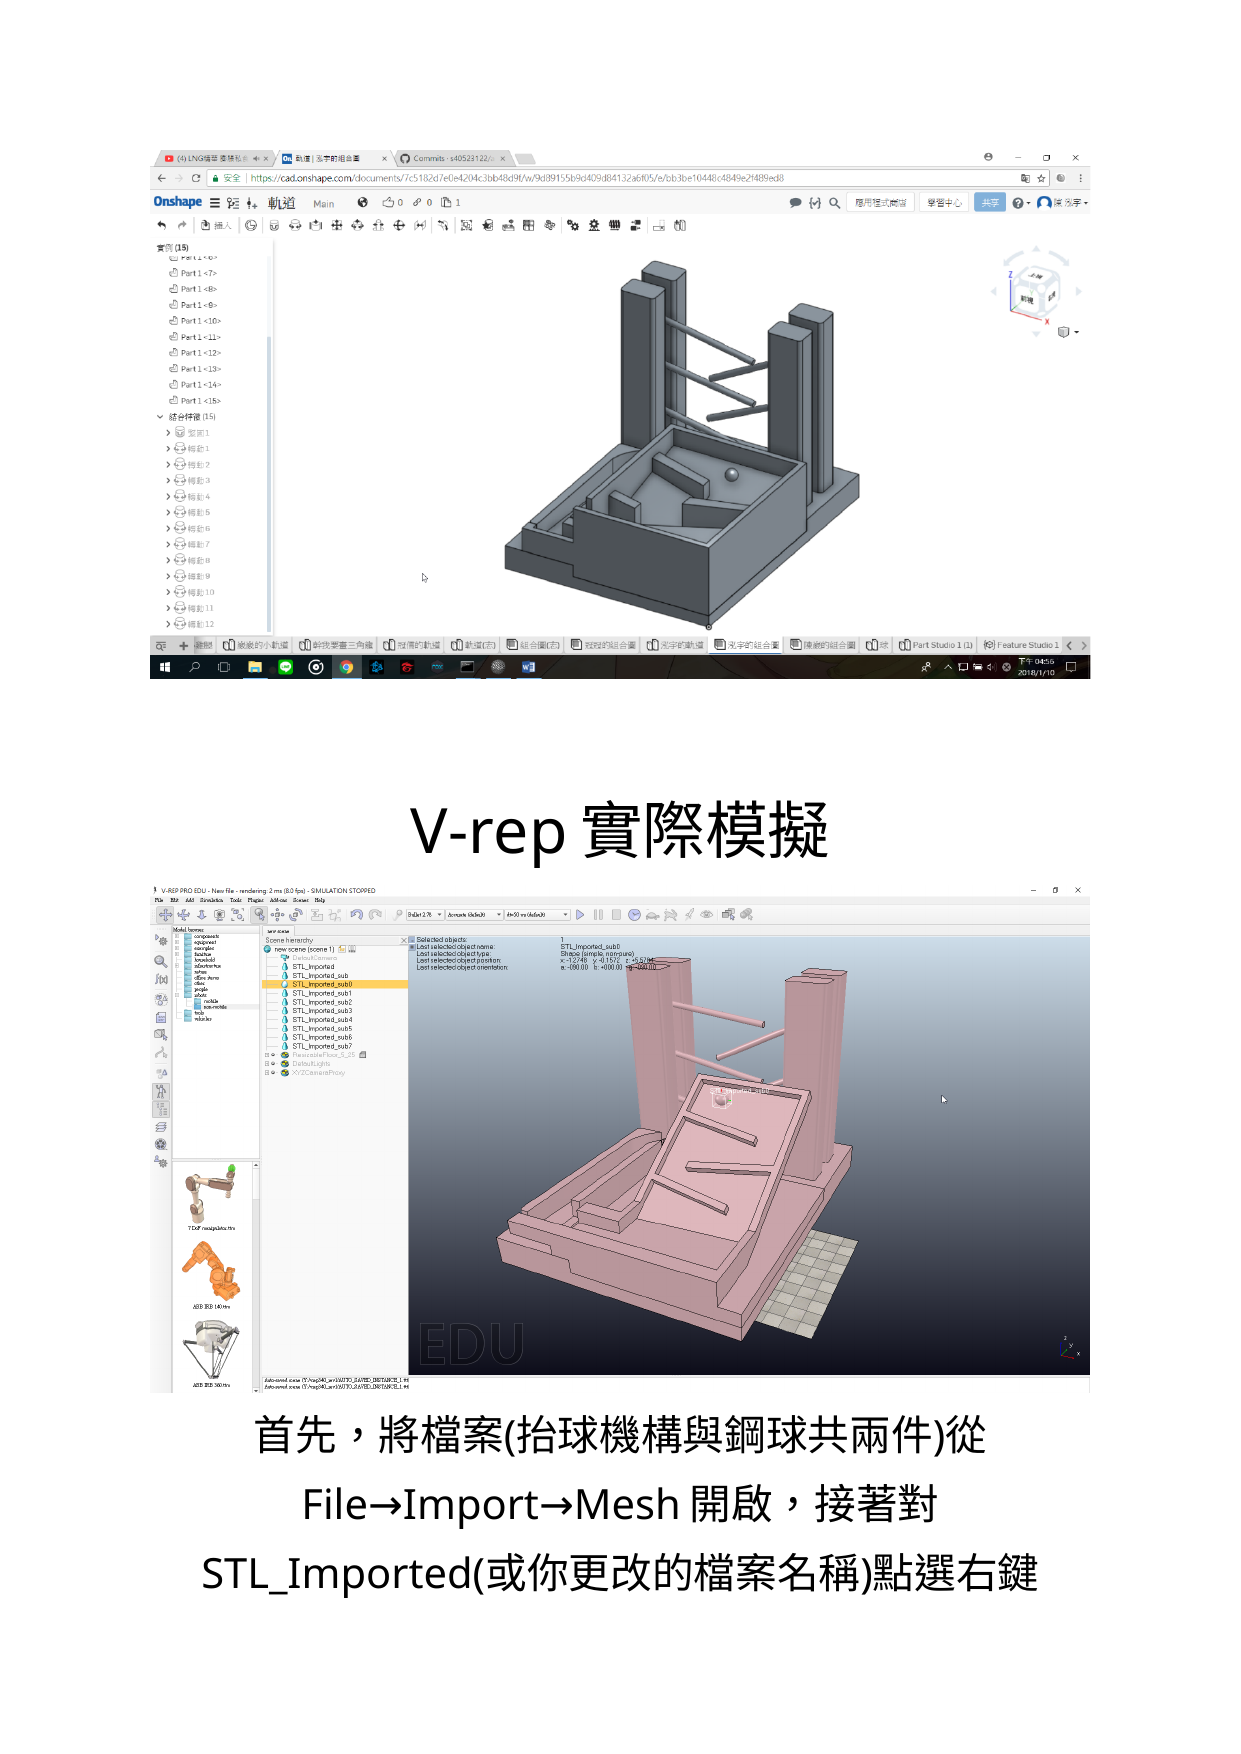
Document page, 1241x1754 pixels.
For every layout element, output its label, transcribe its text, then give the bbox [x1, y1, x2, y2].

text V-rep實際模擬 [150, 781, 1090, 872]
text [150, 1393, 1090, 1601]
picture [150, 885, 1090, 1393]
picture [150, 150, 1091, 679]
